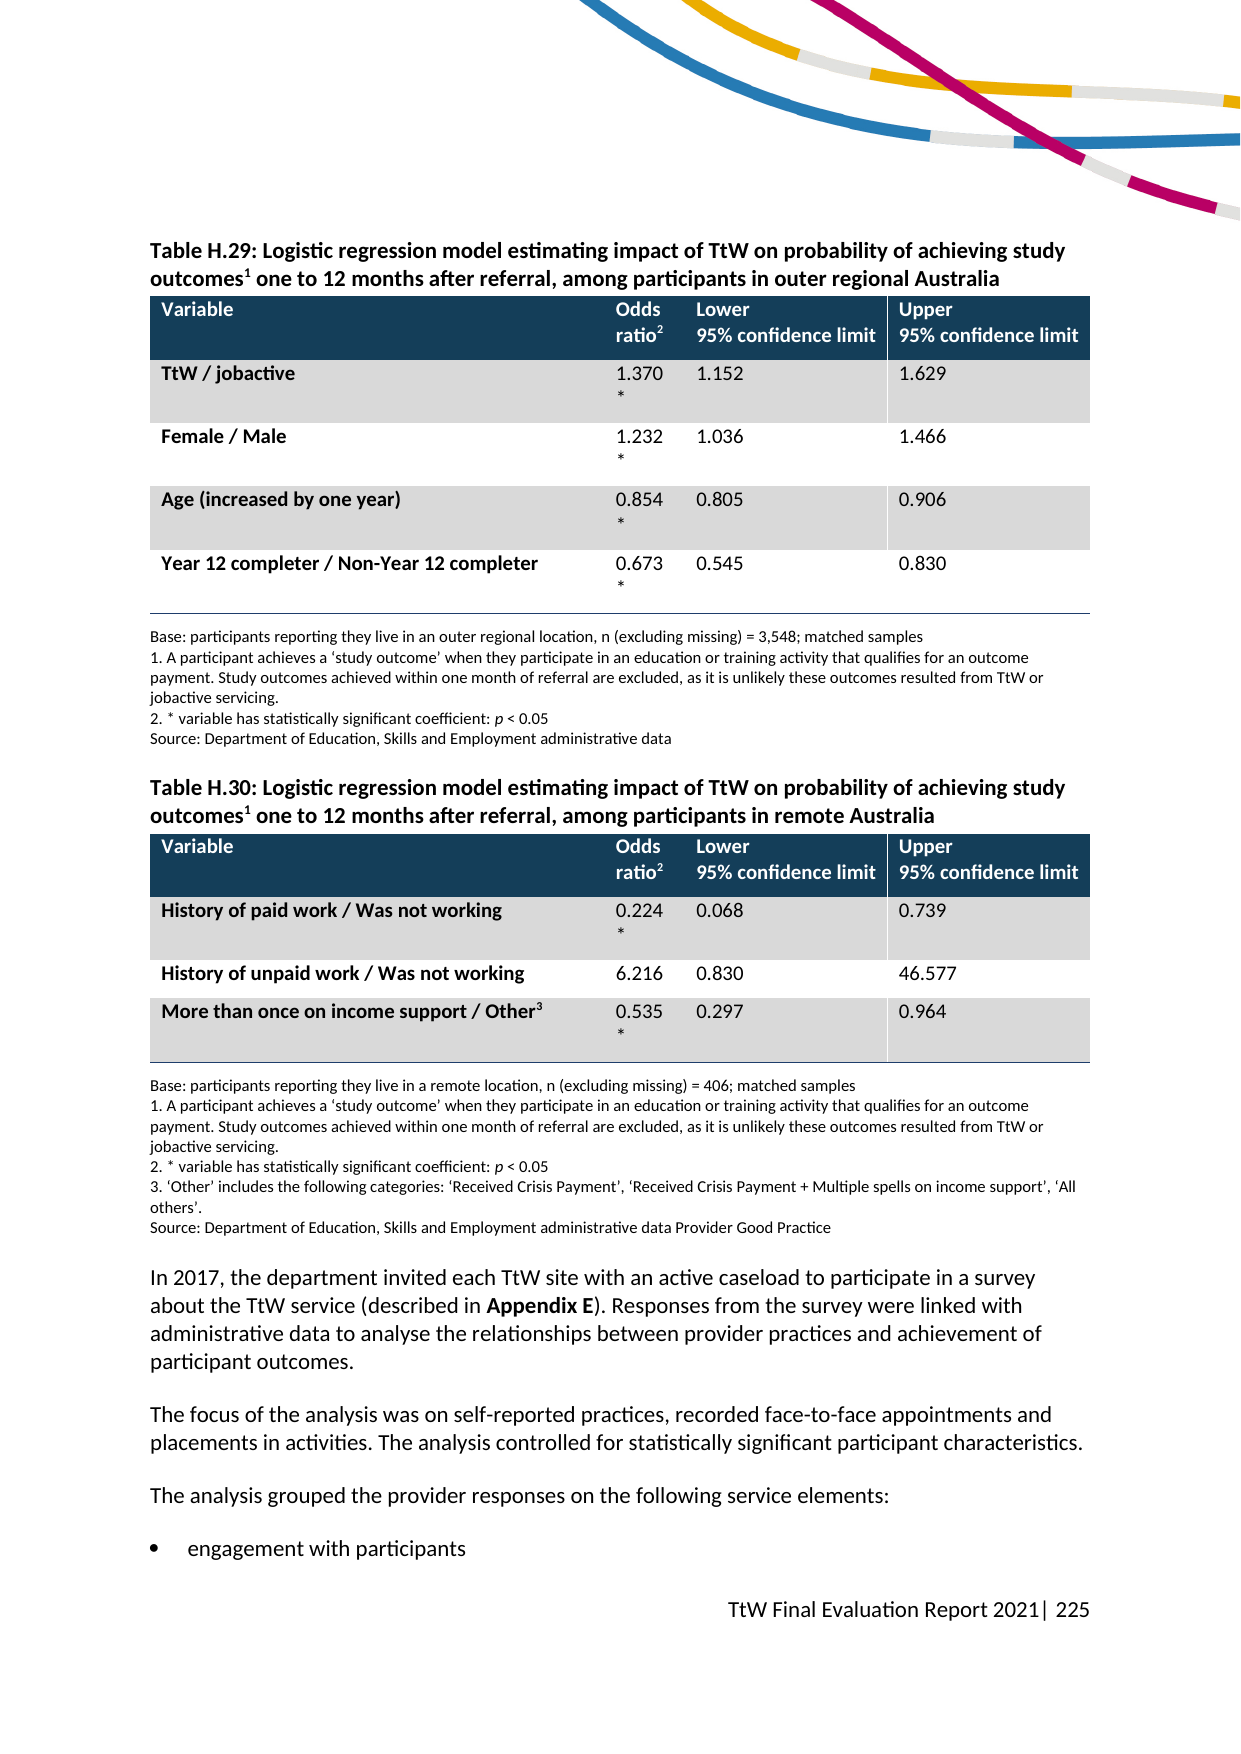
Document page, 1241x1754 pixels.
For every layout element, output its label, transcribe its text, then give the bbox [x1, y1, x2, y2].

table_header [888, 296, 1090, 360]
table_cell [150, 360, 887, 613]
text The focus of the analysis was on self-reported practices, recorded face-to-face appointments and placements in activities. The analysis controlled for statistically significant participant characteristics. [150, 1400, 1090, 1456]
text 3. ‘Other’ includes the following categories: ‘Received Crisis Payment’, ‘Received Crisis Payment + Multiple spells on income support’, ‘All others’. [150, 1177, 1090, 1217]
list engagement with participants [150, 1534, 1090, 1562]
text Table H.29: Logistic regression model estimating impact of TtW on probability of achieving study outcomes1 one to 12 months after referral, among participants in outer regional Australia [150, 236, 1090, 292]
text In 2017, the department invited each TtW site with an active caseload to participate in a survey about the TtW service (described in Appendix E). Responses from the survey were linked with administrative data to analyse the relationships between provider practices and achievement of participant outcomes. [150, 1263, 1090, 1375]
text Base: participants reporting they live in a remote location, n (excluding missing) = 406; matched samples [150, 1075, 1090, 1096]
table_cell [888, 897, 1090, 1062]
text 1. A participant achieves a ‘study outcome’ when they participate in an education or training activity that qualifies for an outcome payment. Study outcomes achieved within one month of referral are excluded, as it is unlikely these outcomes resulted from TtW or jobactive servicing. [150, 647, 1090, 708]
text The analysis grouped the provider responses on the following service elements: [150, 1481, 1090, 1509]
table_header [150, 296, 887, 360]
text 2. * variable has statistically significant coefficient: p < 0.05 [150, 1156, 1090, 1177]
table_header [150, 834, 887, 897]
text 2. * variable has statistically significant coefficient: p < 0.05 [150, 708, 1090, 728]
text 1. A participant achieves a ‘study outcome’ when they participate in an education or training activity that qualifies for an outcome payment. Study outcomes achieved within one month of referral are excluded, as it is unlikely these outcomes resulted from TtW or jobactive servicing. [150, 1096, 1090, 1156]
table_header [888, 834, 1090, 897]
text Source: Department of Education, Skills and Employment administrative data Provider Good Practice [150, 1217, 1090, 1238]
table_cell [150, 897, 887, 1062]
picture [0, 0, 1241, 229]
text Source: Department of Education, Skills and Employment administrative data [150, 728, 1090, 748]
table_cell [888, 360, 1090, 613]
text Table H.30: Logistic regression model estimating impact of TtW on probability of achieving study outcomes1 one to 12 months after referral, among participants in remote Australia [150, 773, 1090, 829]
text Base: participants reporting they live in an outer regional location, n (excluding missing) = 3,548; matched samples [150, 627, 1090, 647]
